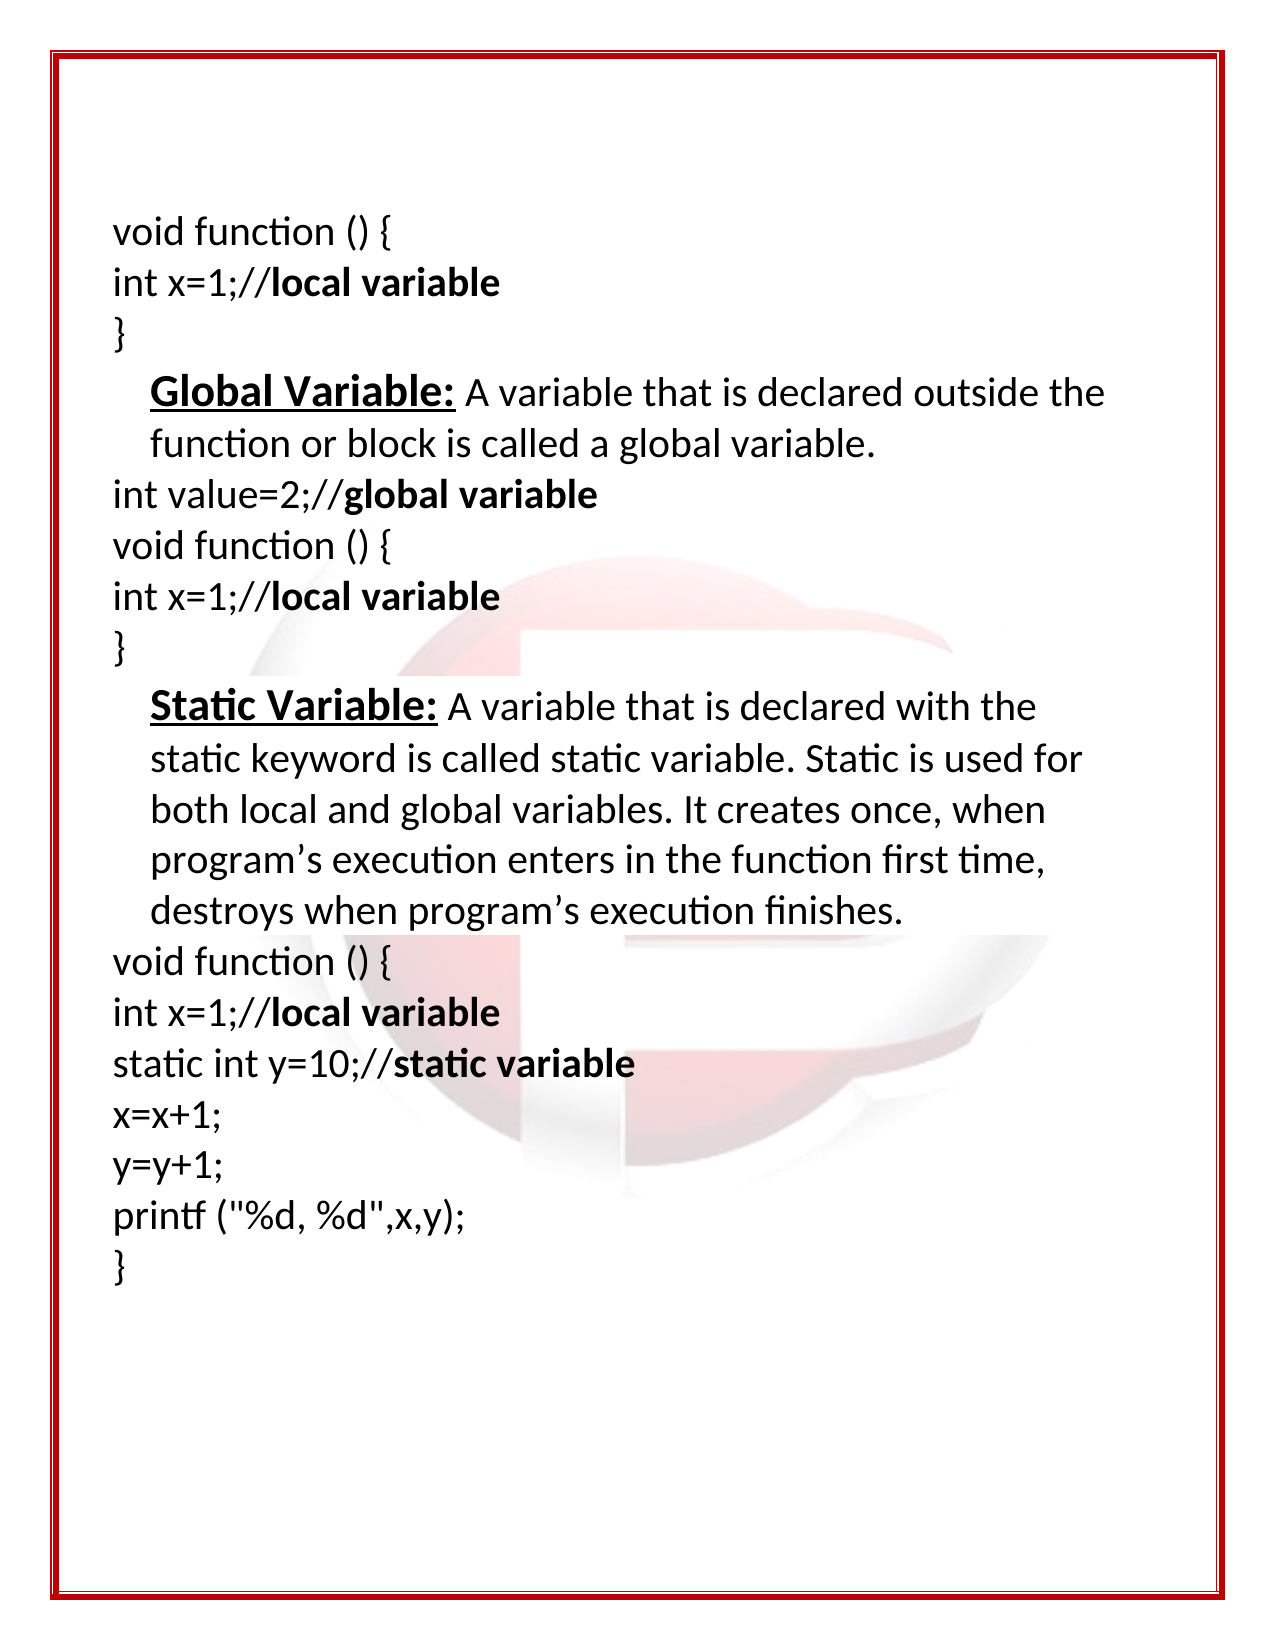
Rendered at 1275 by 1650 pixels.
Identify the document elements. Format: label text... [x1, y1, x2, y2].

text } [112, 307, 1125, 357]
text int x=1;//local variable [112, 570, 1125, 621]
subtitle Static Variable: A variable that is declared with the static keyword is called static variable. Static is used for both local and global variables. It creates once, when program’s execution enters in the function first time, destroys when program’s execution finishes. [150, 676, 1125, 935]
text } [112, 621, 1125, 672]
text void function () { [112, 205, 1125, 256]
text } [112, 1240, 1125, 1291]
text void function () { [112, 935, 1125, 986]
text static int y=10;//static variable [112, 1037, 1125, 1088]
text void function () { [112, 519, 1125, 570]
subtitle Global Variable: A variable that is declared outside the function or block is called a global variable. [150, 362, 1125, 468]
text int x=1;//local variable [112, 256, 1125, 307]
text y=y+1; [112, 1138, 1125, 1189]
text int x=1;//local variable [112, 986, 1125, 1037]
text x=x+1; [112, 1088, 1125, 1138]
text printf ("%d, %d",x,y); [112, 1189, 1125, 1240]
text int value=2;//global variable [112, 468, 1125, 519]
